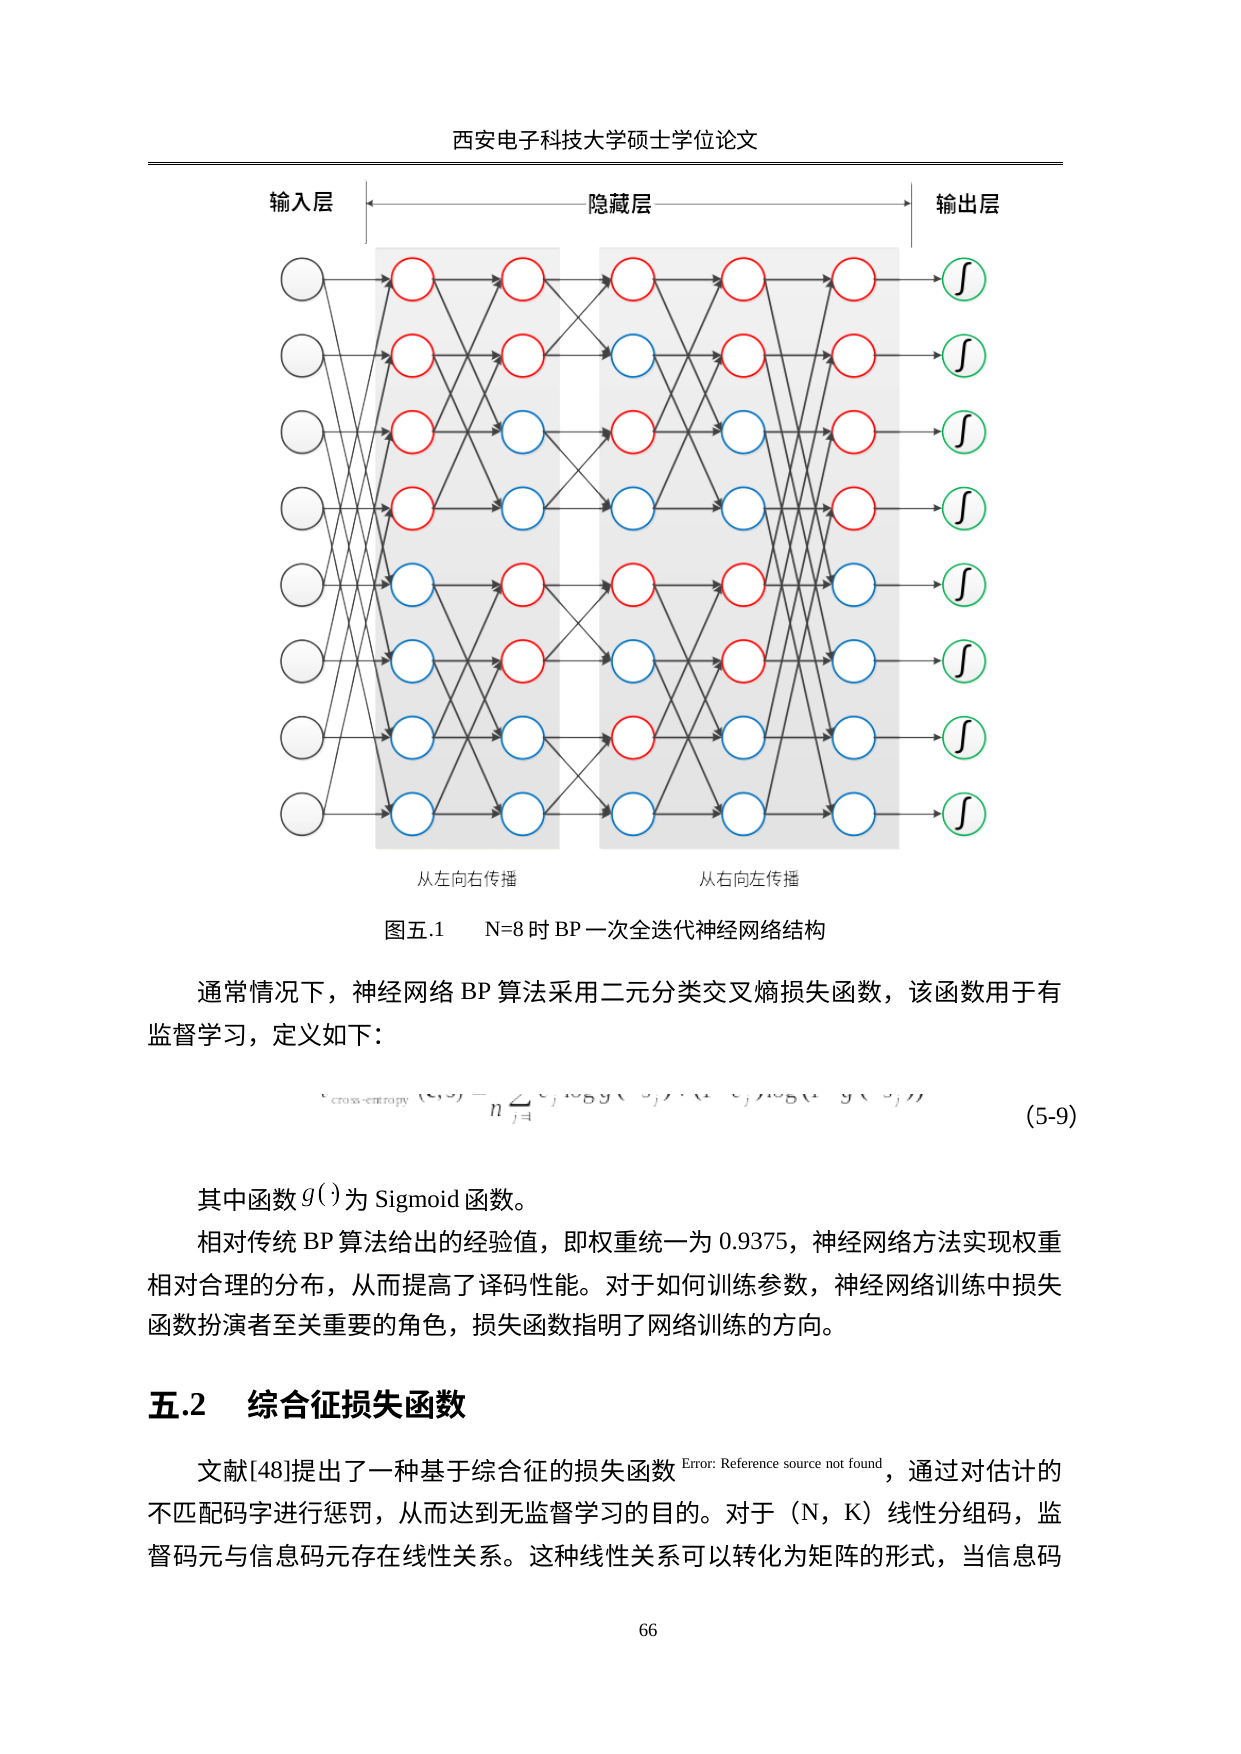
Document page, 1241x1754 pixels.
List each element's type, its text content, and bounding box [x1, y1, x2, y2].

text （5-9） [148, 1095, 1063, 1136]
text N=8时BP一次全迭代神经网络结构 [148, 913, 1063, 945]
subtitle 综合征损失函数 [148, 1382, 1063, 1424]
text 通常情况下，神经网络BP算法采用二元分类交叉熵损失函数，该函数用于有监督学习，定义如下： [148, 970, 1063, 1053]
text 相对传统BP算法给出的经验值，即权重统一为0.9375，神经网络方法实现权重相对合理的分布，从而提高了译码性能。对于如何训练参数，神经网络训练中损失函数扮演者至关重要的角色，损失函数指明了网络训练的方向。 [148, 1220, 1063, 1345]
text 其中函数为Sigmoid函数。 [148, 1178, 1063, 1220]
